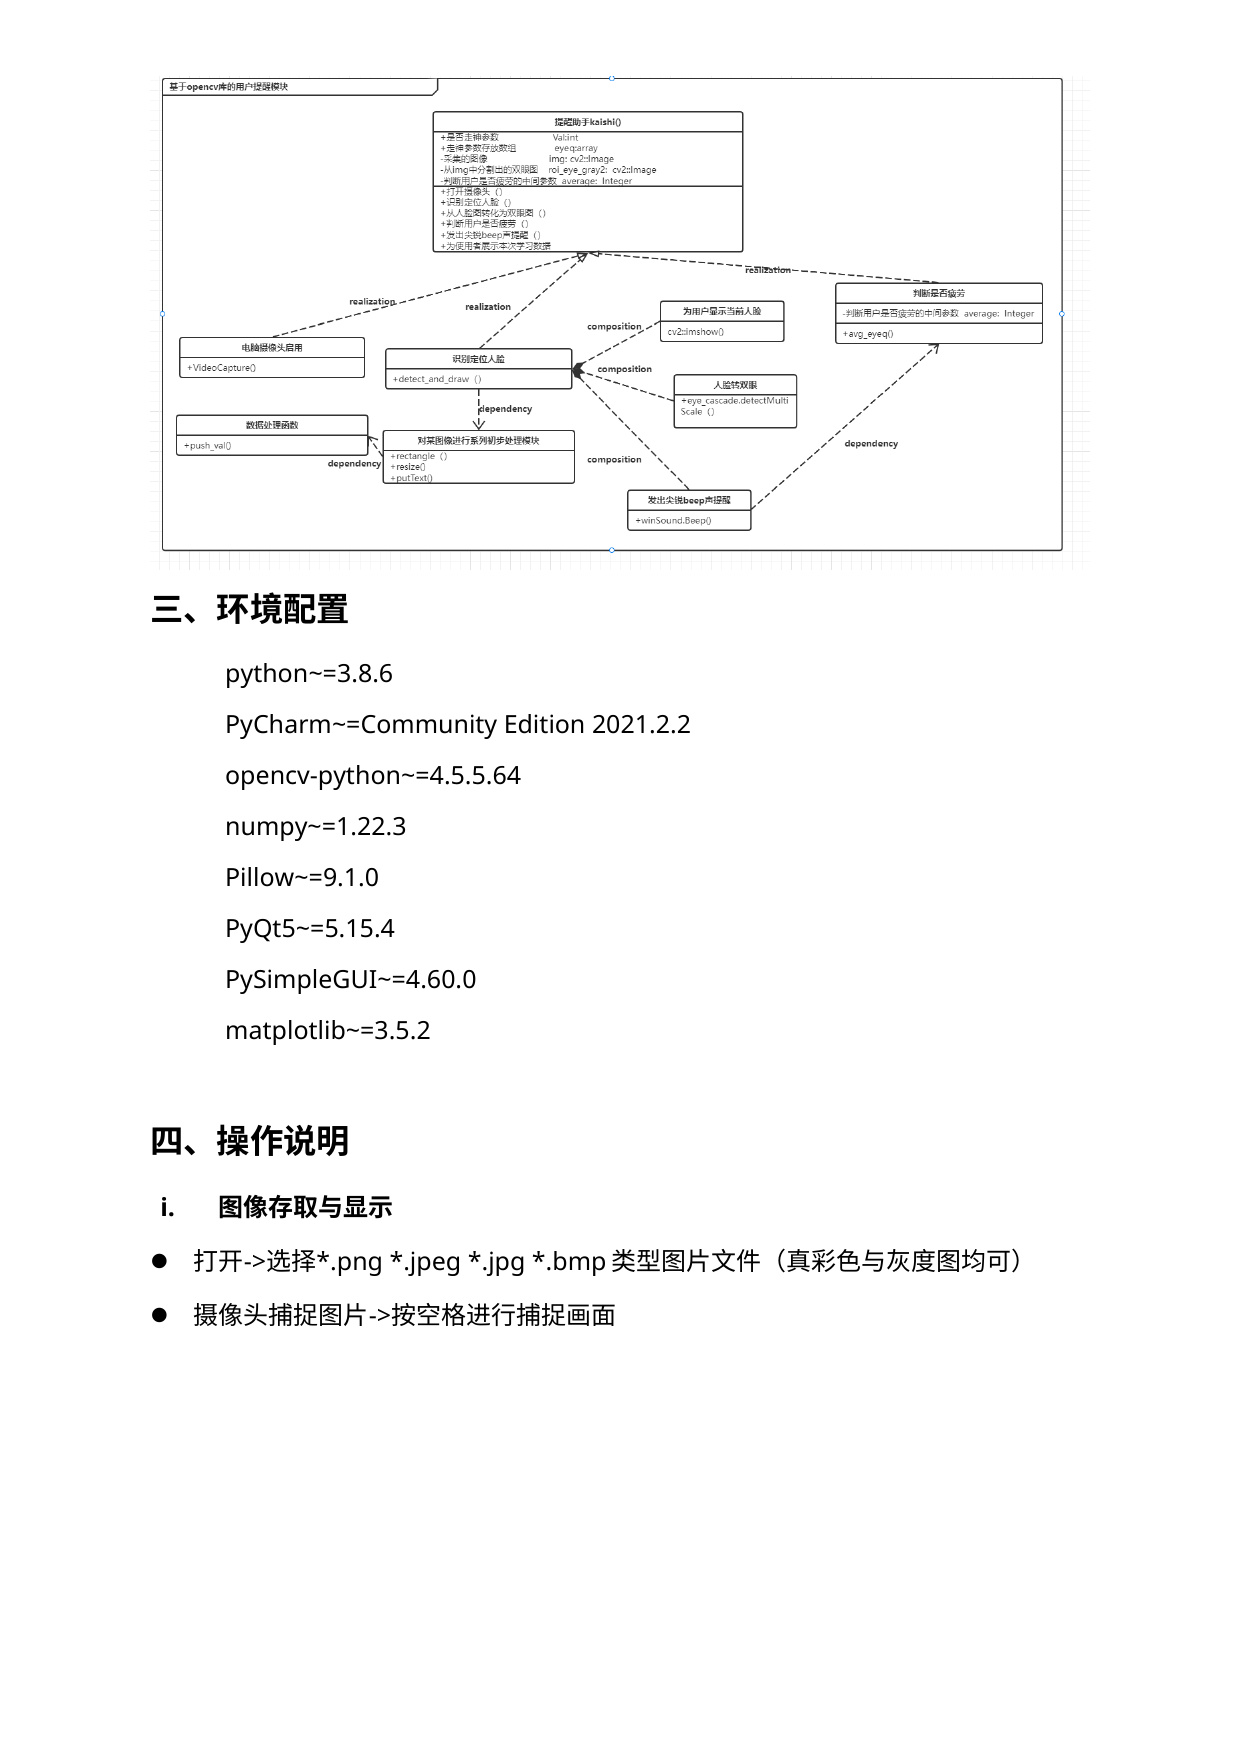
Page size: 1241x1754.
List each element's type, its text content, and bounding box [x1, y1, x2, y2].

list 摄像头捕捉图片->按空格进行捕捉画面 [150, 1296, 1090, 1332]
text PyCharm~=Community Edition 2021.2.2 [150, 706, 1090, 741]
text 四、操作说明 [150, 1115, 1090, 1163]
picture [150, 76, 1091, 570]
text opencv-python~=4.5.5.64 numpy~=1.22.3 Pillow~=9.1.0 PyQt5~=5.15.4 PySimpleGUI~=4.60.0 matplotlib~=3.5.2 [225, 757, 1090, 1047]
text 三、环境配置 [150, 583, 1090, 631]
list 图像存取与显示 [175, 1187, 1090, 1223]
list 打开->选择*.png *.jpeg *.jpg *.bmp类型图片文件（真彩色与灰度图均可） [150, 1241, 1090, 1278]
text python~=3.8.6 [150, 655, 1090, 689]
